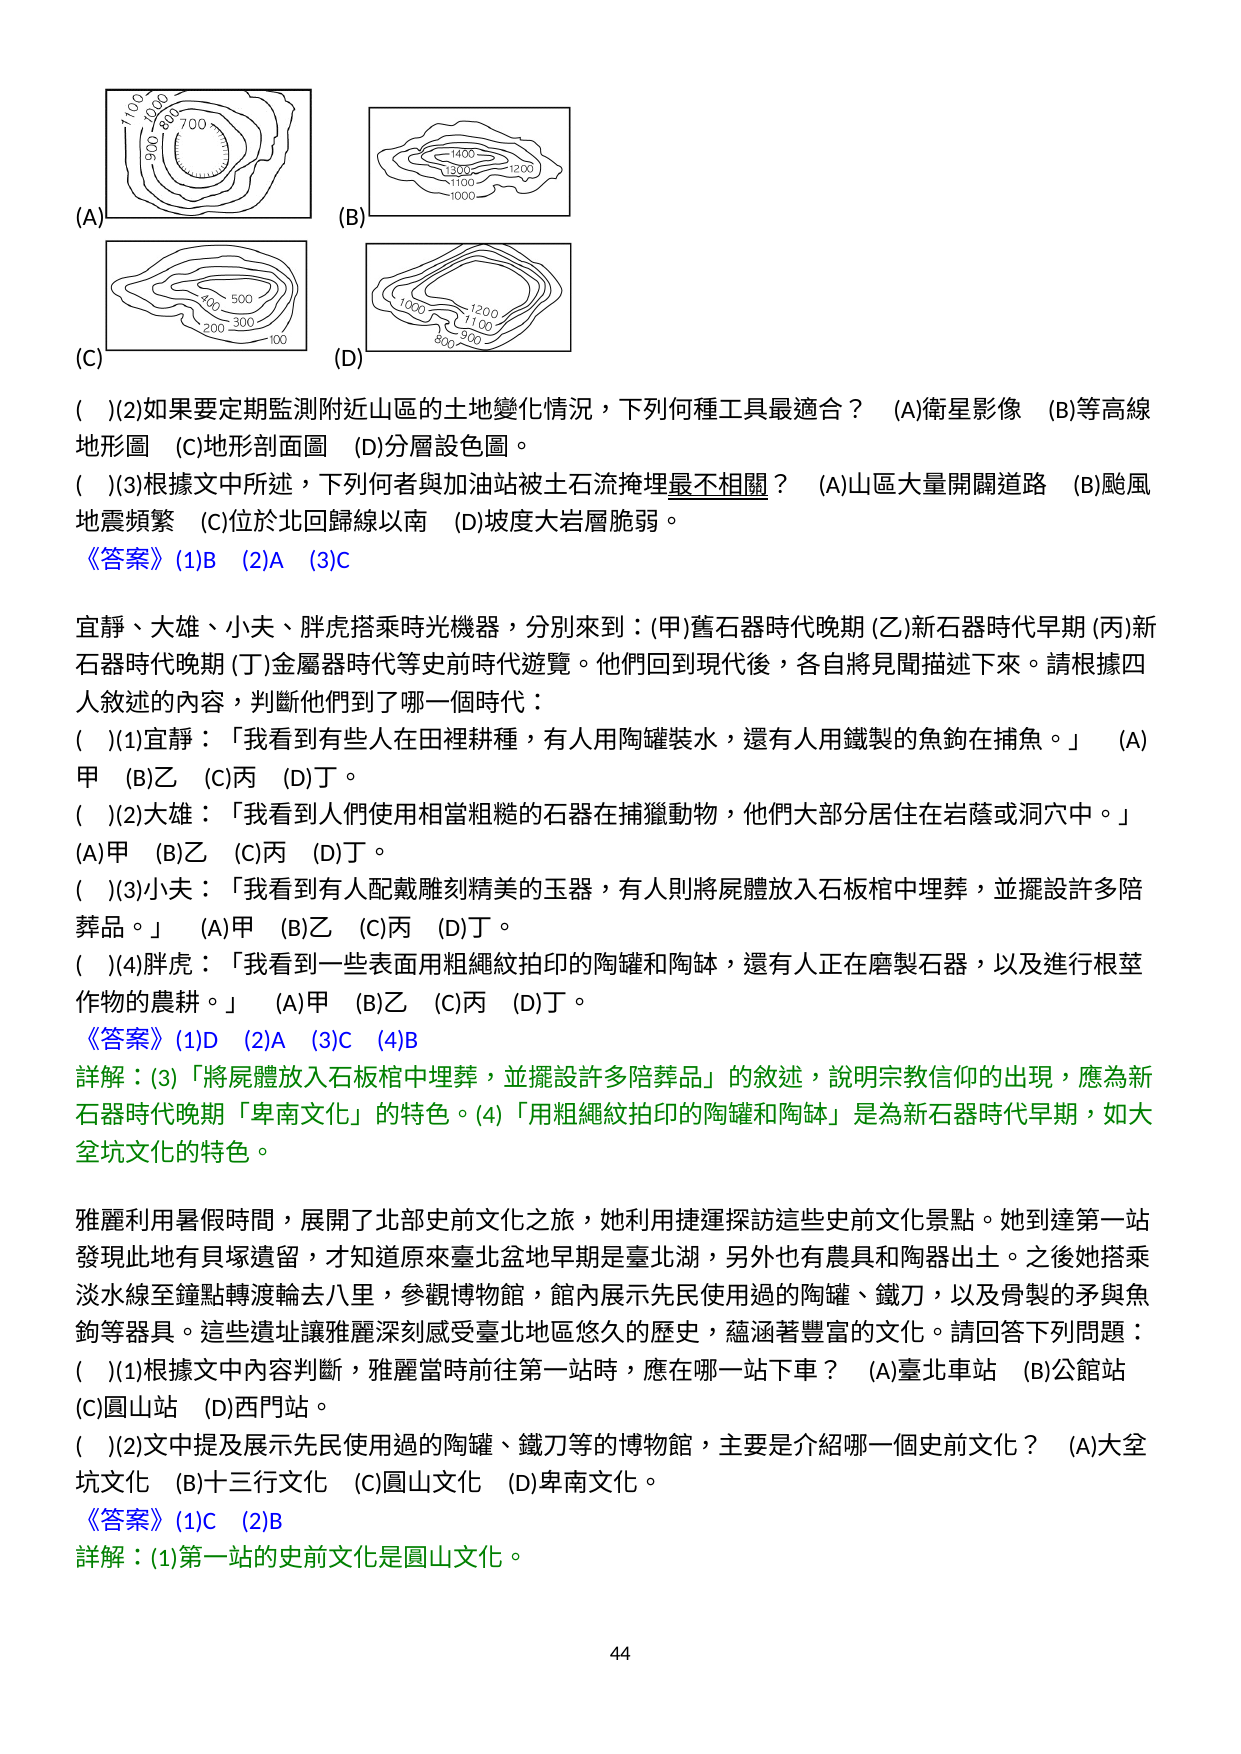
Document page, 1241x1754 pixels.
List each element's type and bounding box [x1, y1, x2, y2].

picture [104, 88, 313, 219]
picture [366, 105, 572, 219]
picture [103, 238, 309, 352]
picture [363, 241, 572, 352]
